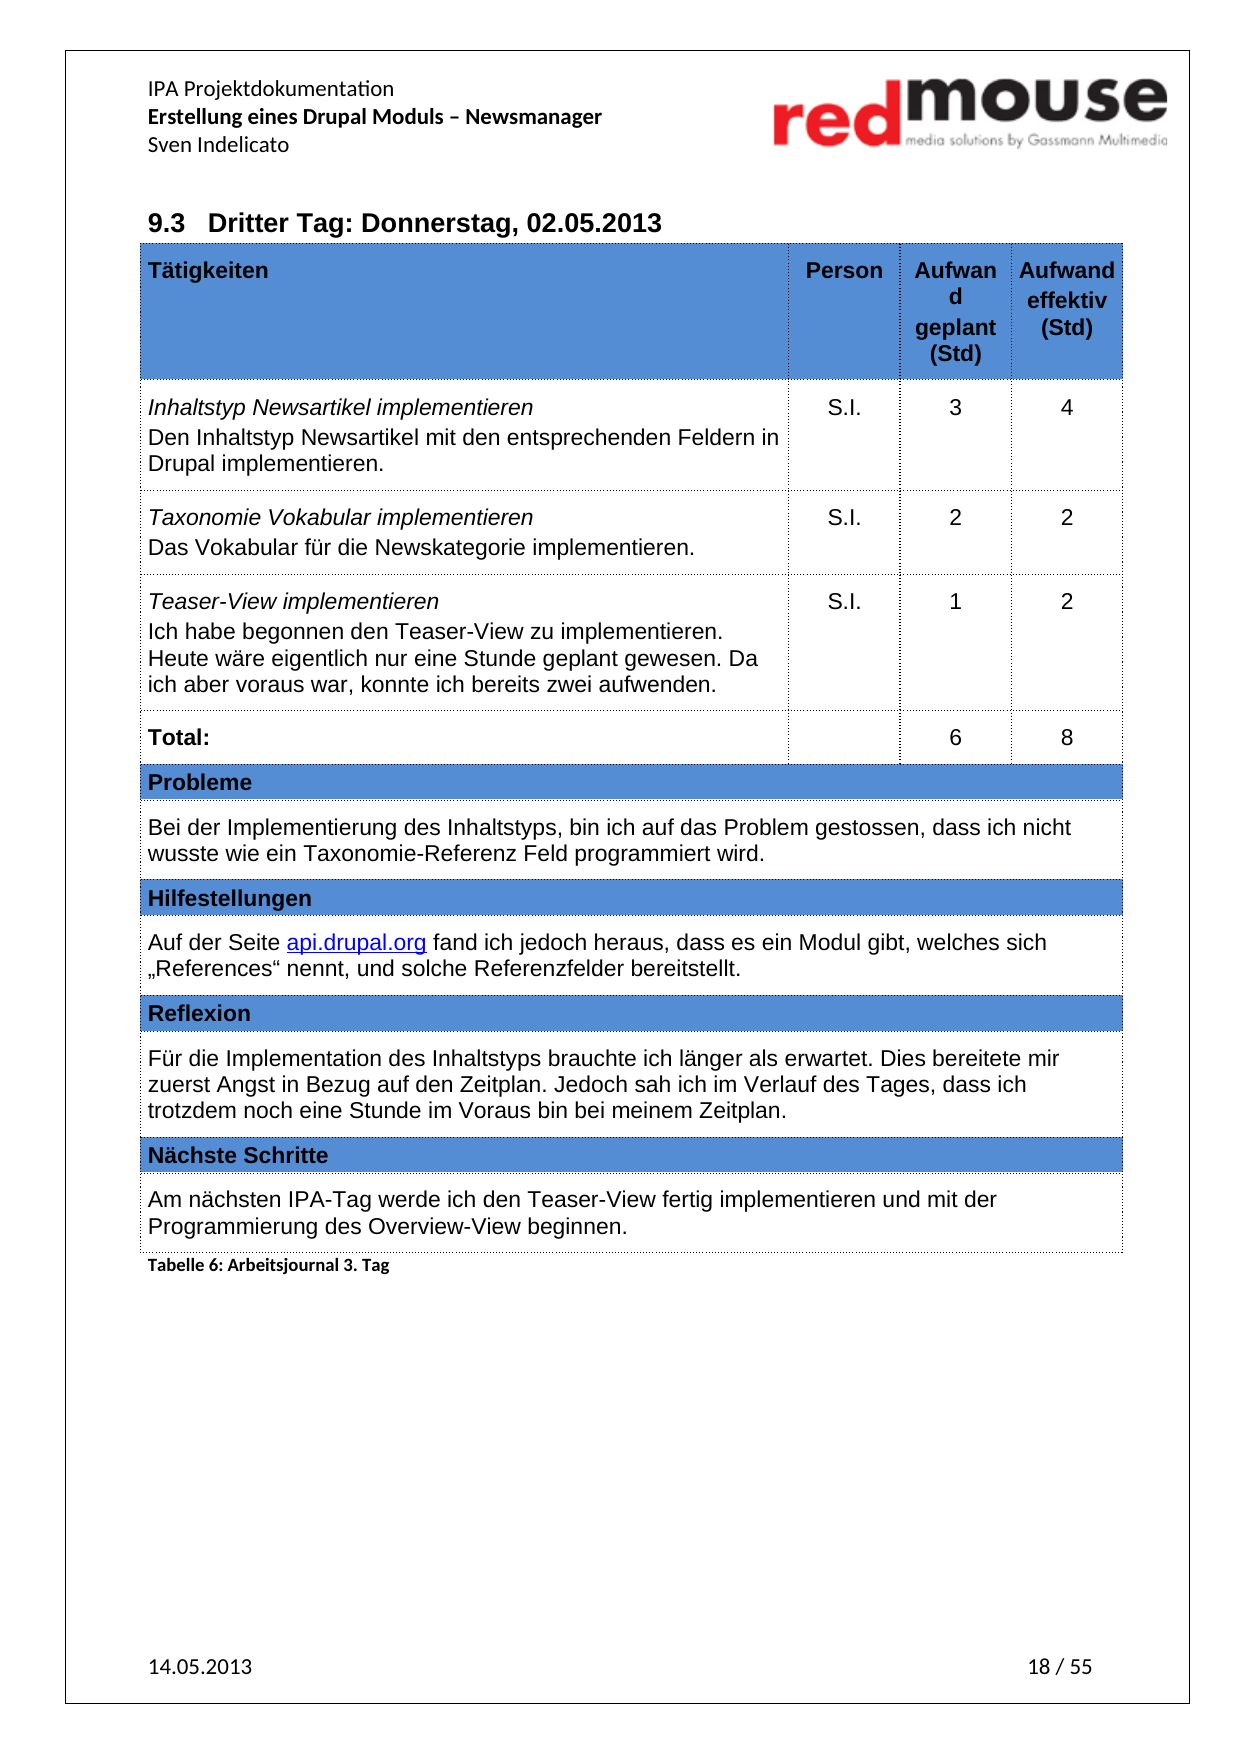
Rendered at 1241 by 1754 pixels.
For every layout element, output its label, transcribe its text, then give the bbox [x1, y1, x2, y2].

table_cell 2 [1011, 490, 1123, 574]
table_cell 6 [900, 710, 1011, 764]
table_cell [900, 764, 1011, 799]
table_cell [900, 995, 1011, 1031]
table_cell Probleme [140, 764, 789, 799]
table_cell [789, 995, 900, 1031]
table_cell 1 [900, 574, 1011, 710]
table_cell [789, 764, 900, 799]
table_cell [789, 1137, 900, 1172]
table_header Aufwand geplant (Std) [900, 243, 1011, 379]
table_cell [1011, 879, 1123, 915]
table_cell Reflexion [140, 995, 789, 1031]
table_cell 4 [1011, 379, 1123, 490]
table_cell 2 [1011, 574, 1123, 710]
subtitle Dritter Tag: Donnerstag, 02.05.2013 [148, 207, 1093, 238]
table_cell [900, 1137, 1011, 1172]
table_cell Auf der Seite api.drupal.org fand ich jedoch heraus, dass es ein Modul gibt, welches sich „References“ nennt, und solche Referenzfelder bereitstellt. [140, 915, 1123, 995]
table_header Tätigkeiten [140, 243, 789, 379]
table_cell Inhaltstyp Newsartikel implementieren Den Inhaltstyp Newsartikel mit den entsprechenden Feldern in Drupal implementieren. [140, 379, 789, 490]
table_cell 2 [900, 490, 1011, 574]
table_cell Teaser-View implementieren Ich habe begonnen den Teaser-View zu implementieren. Heute wäre eigentlich nur eine Stunde geplant gewesen. Da ich aber voraus war, konnte ich bereits zwei aufwenden. [140, 574, 789, 710]
table_cell Nächste Schritte [140, 1137, 789, 1172]
table_cell S.I. [789, 379, 900, 490]
table_cell [1011, 995, 1123, 1031]
table_cell Total: [140, 710, 789, 764]
table_cell Bei der Implementierung des Inhaltstyps, bin ich auf das Problem gestossen, dass ich nicht wusste wie ein Taxonomie-Referenz Feld programmiert wird. [140, 800, 1123, 879]
table_cell Taxonomie Vokabular implementieren Das Vokabular für die Newskategorie implementieren. [140, 490, 789, 574]
table_cell Am nächsten IPA-Tag werde ich den Teaser-View fertig implementieren und mit der Programmierung des Overview-View beginnen. [140, 1173, 1123, 1252]
table_header Person [789, 243, 900, 379]
table_cell Hilfestellungen [140, 879, 789, 915]
table_cell S.I. [789, 574, 900, 710]
table_cell Für die Implementation des Inhaltstyps brauchte ich länger als erwartet. Dies bereitete mir zuerst Angst in Bezug auf den Zeitplan. Jedoch sah ich im Verlauf des Tages, dass ich trotzdem noch eine Stunde im Voraus bin bei meinem Zeitplan. [140, 1031, 1123, 1137]
table_cell [1011, 764, 1123, 799]
table_cell [789, 879, 900, 915]
picture [773, 78, 1168, 149]
table_cell 3 [900, 379, 1011, 490]
table_cell [789, 710, 900, 764]
table_cell S.I. [789, 490, 900, 574]
table_cell 8 [1011, 710, 1123, 764]
table_header Aufwand effektiv (Std) [1011, 243, 1123, 379]
table_cell [1011, 1137, 1123, 1172]
table_cell [900, 879, 1011, 915]
